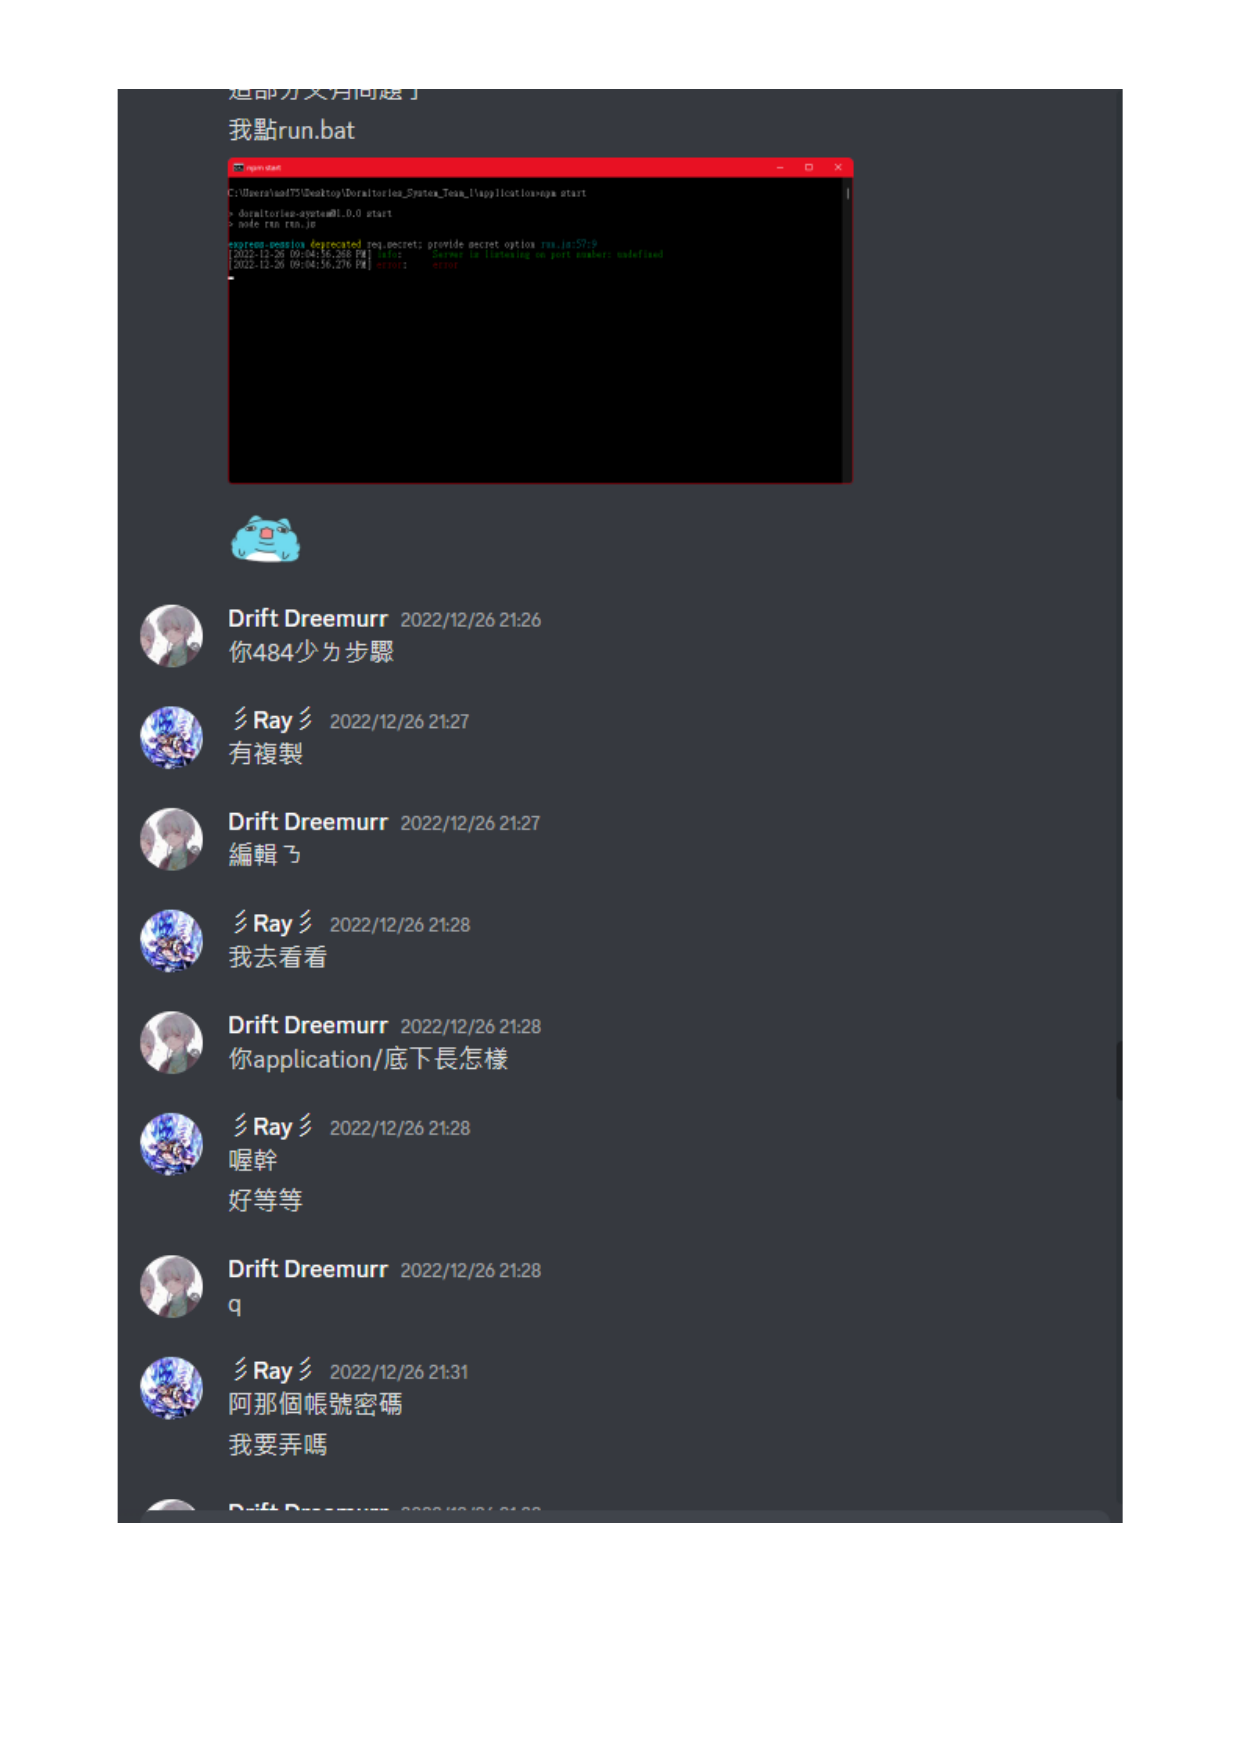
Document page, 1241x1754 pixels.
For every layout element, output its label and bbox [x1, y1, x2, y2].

picture [117, 89, 1123, 1523]
